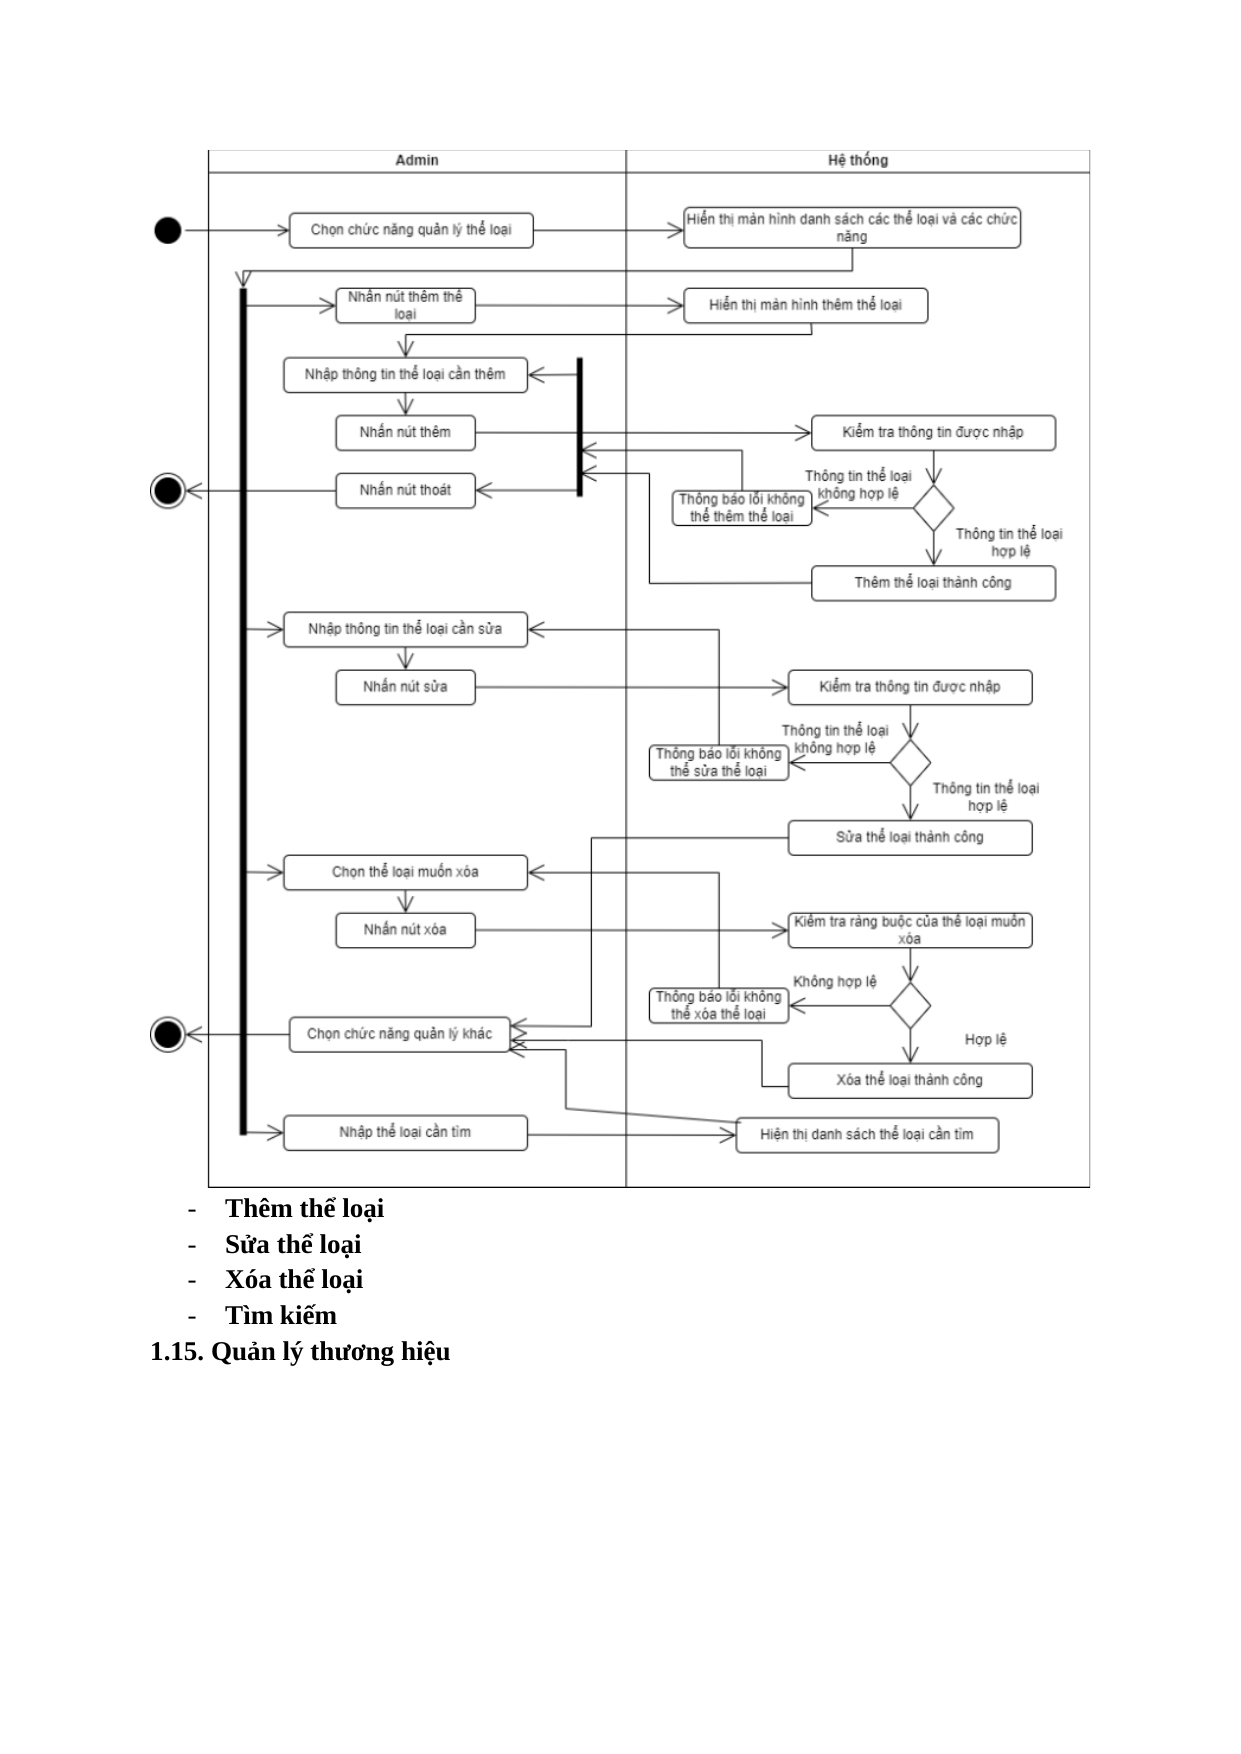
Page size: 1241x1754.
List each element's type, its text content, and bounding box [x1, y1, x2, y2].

list Thêm thể loại [187, 1192, 1090, 1223]
text 1.15. Quản lý thương hiệu [150, 1335, 1090, 1366]
list Xóa thể loại [187, 1263, 1090, 1295]
list Sửa thể loại [187, 1228, 1090, 1259]
picture [150, 150, 1091, 1188]
list Tìm kiếm [187, 1299, 1090, 1330]
